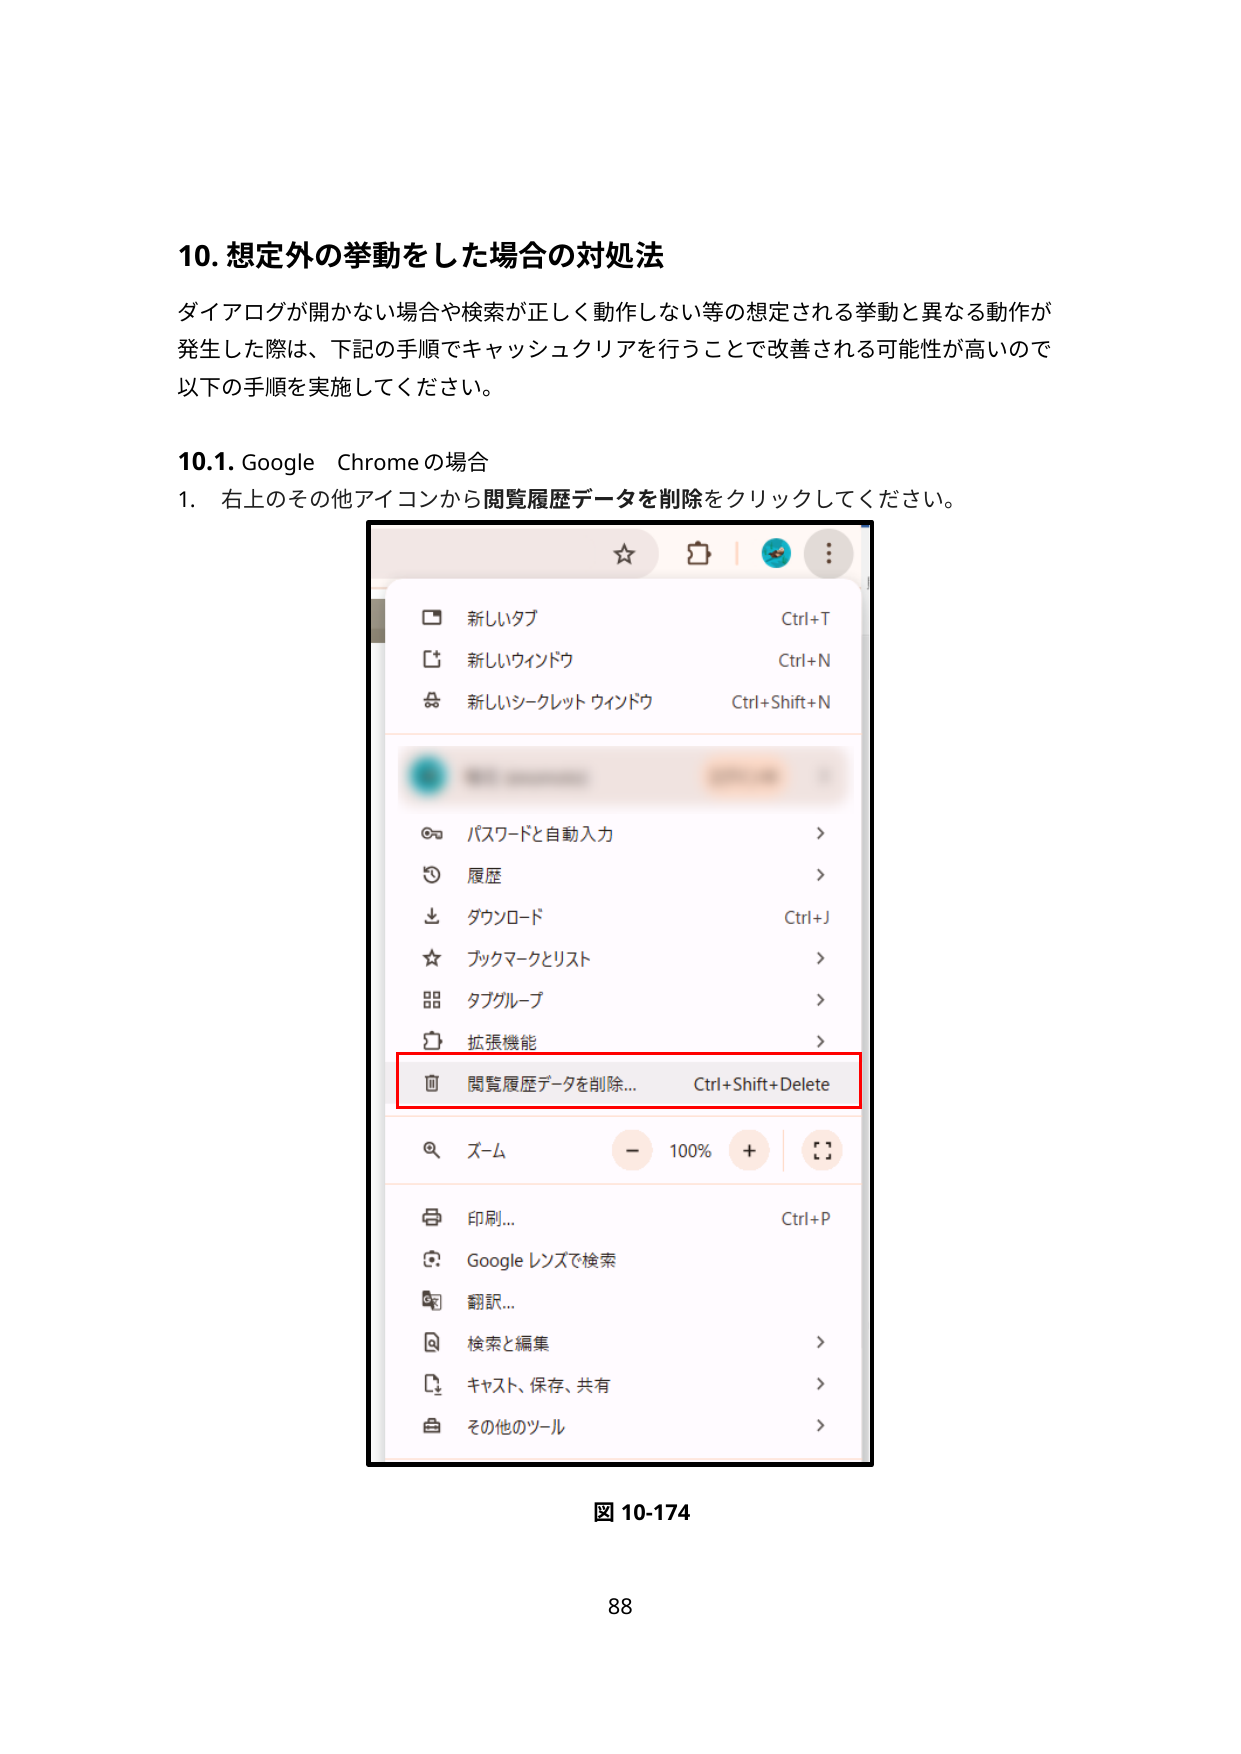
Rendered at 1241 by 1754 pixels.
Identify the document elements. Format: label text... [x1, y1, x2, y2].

subtitle Google Chromeの場合 [177, 442, 1041, 479]
picture [371, 525, 870, 1462]
list 右上のその他アイコンから閲覧履歴データを削除をクリックしてください。 [177, 479, 1063, 517]
subtitle 想定外の挙動をした場合の対処法 [177, 217, 1063, 292]
text ダイアログが開かない場合や検索が正しく動作しない等の想定される挙動と異なる動作が発生した際は、下記の手順でキャッシュクリアを行うことで改善される可能性が高いので以下の手順を実施してください。 [177, 292, 1063, 404]
